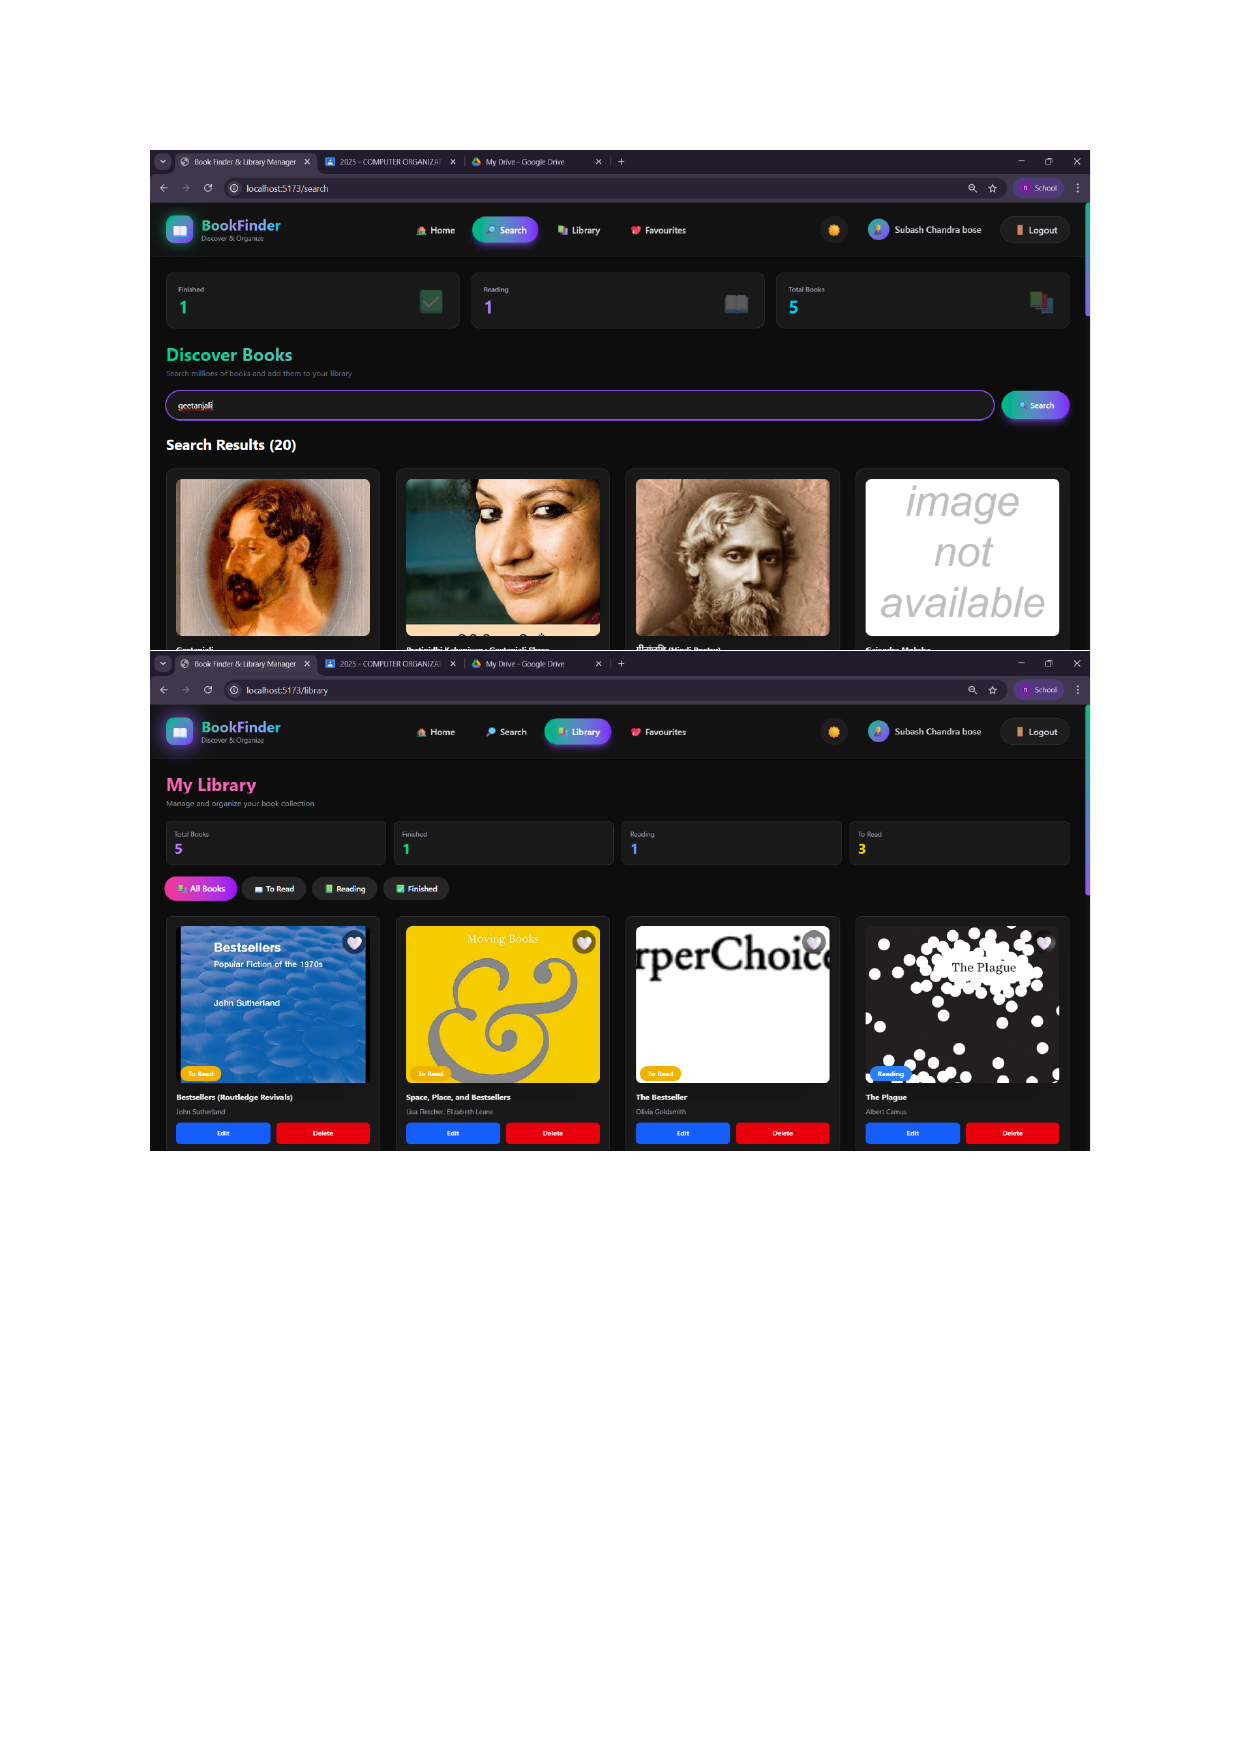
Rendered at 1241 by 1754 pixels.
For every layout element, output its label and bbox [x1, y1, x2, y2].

picture [150, 651, 1091, 1151]
picture [150, 150, 1091, 650]
